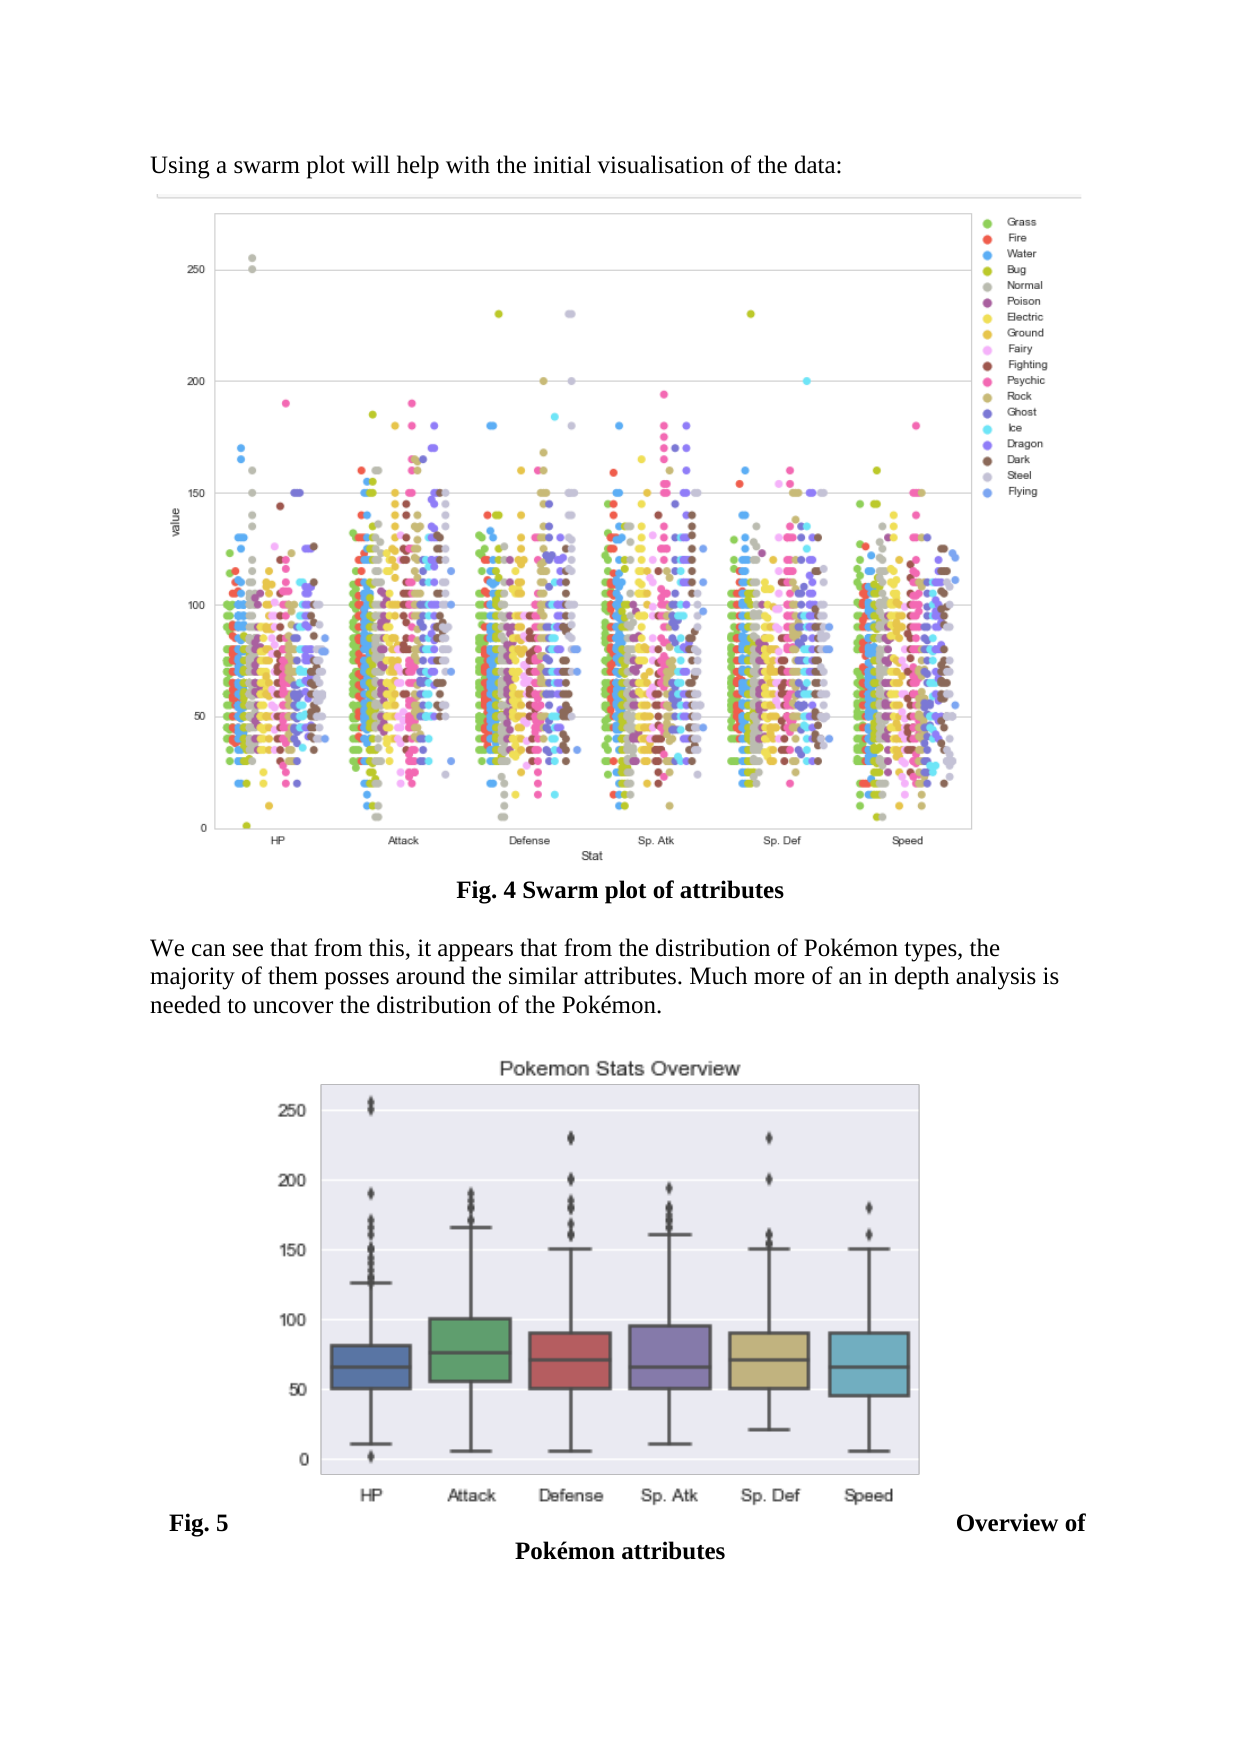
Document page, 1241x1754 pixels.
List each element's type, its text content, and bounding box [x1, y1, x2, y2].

text We can see that from this, it appears that from the distribution of Pokémon types, the majority of them posses around the similar attributes. Much more of an in depth analysis is needed to uncover the distribution of the Pokémon. [150, 933, 1090, 1019]
picture [150, 194, 1082, 876]
text Using a swarm plot will help with the initial visualisation of the data: [150, 150, 1090, 179]
picture [266, 1049, 932, 1516]
text Fig. 5 Overview of Pokémon attributes [150, 1508, 1090, 1565]
